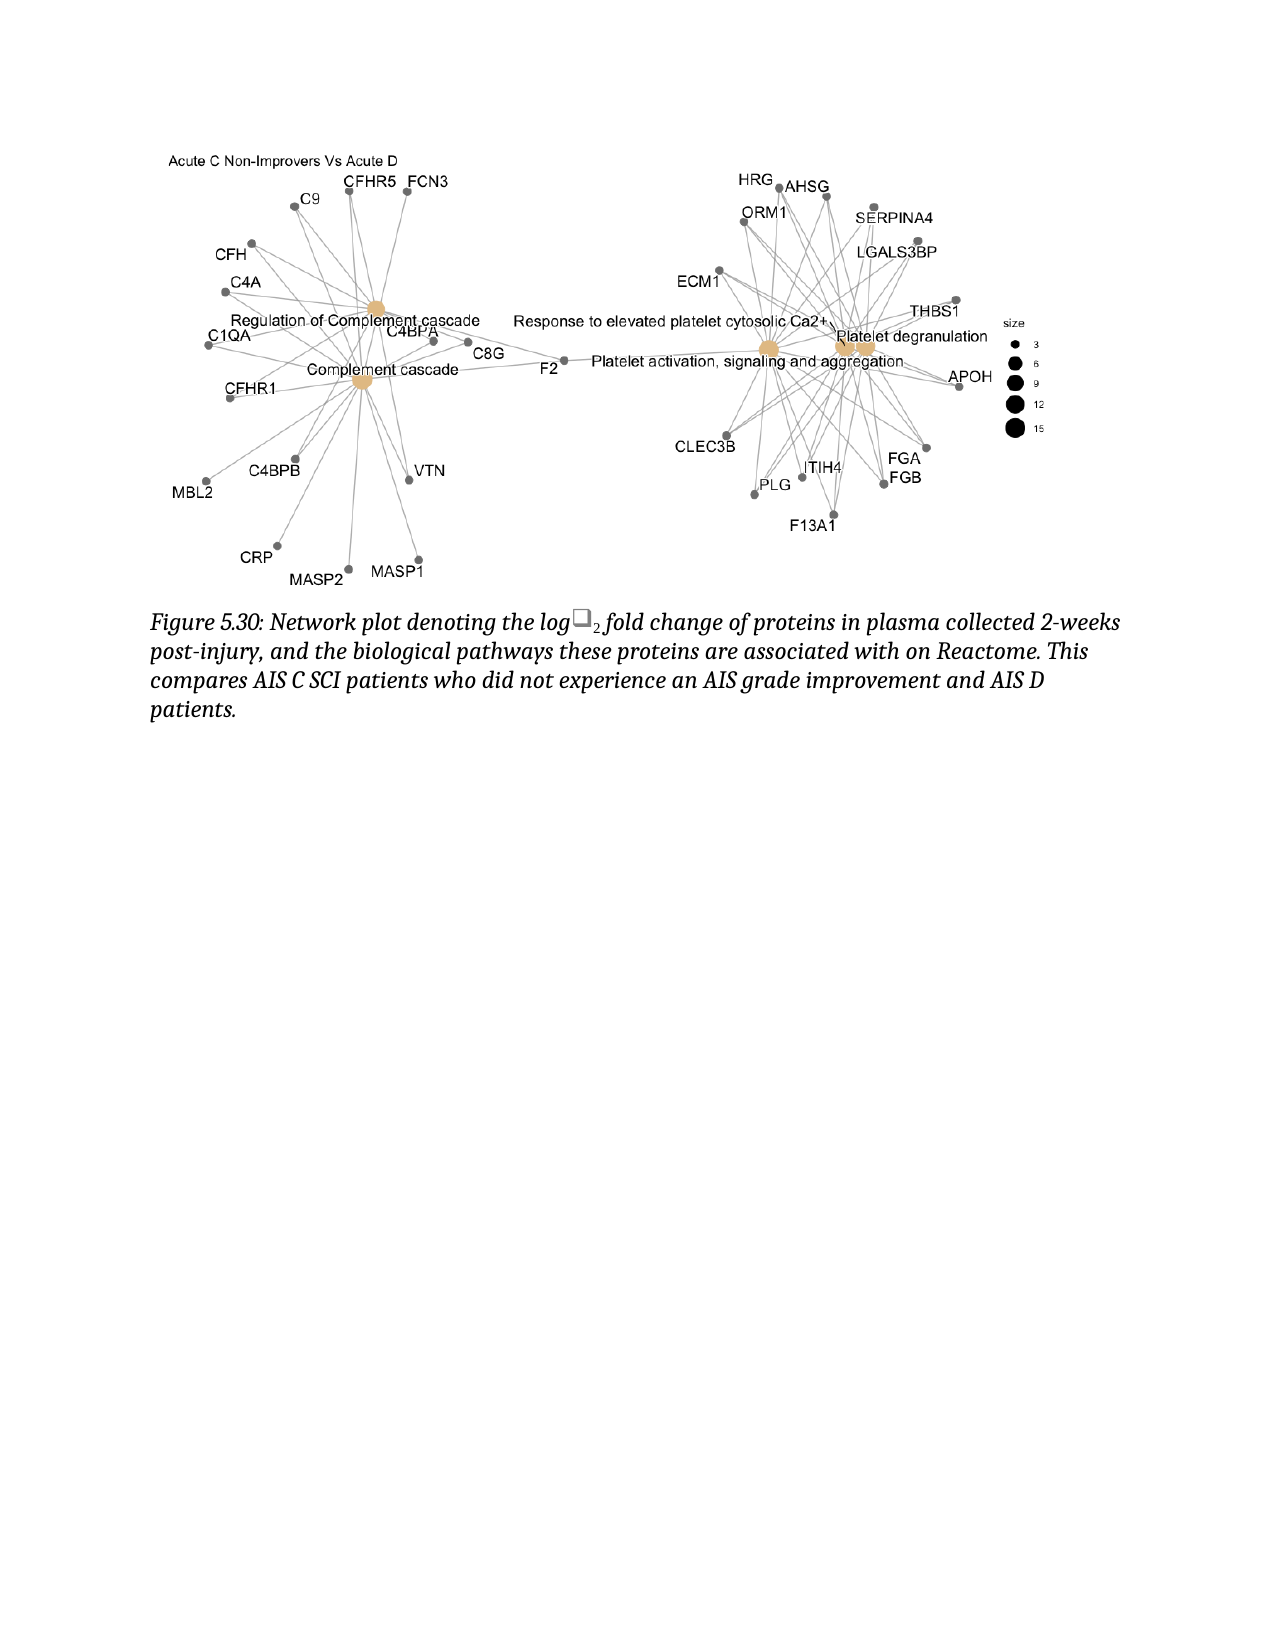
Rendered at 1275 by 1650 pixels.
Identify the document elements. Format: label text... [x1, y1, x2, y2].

text Figure 5.30: Network plot denoting the log fold change of proteins in plasma collected 2-weeks post-injury, and the biological pathways these proteins are associated with on Reactome. This compares AIS C SCI patients who did not experience an AIS grade improvement and AIS D patients. [150, 608, 1125, 723]
picture [168, 150, 1044, 588]
